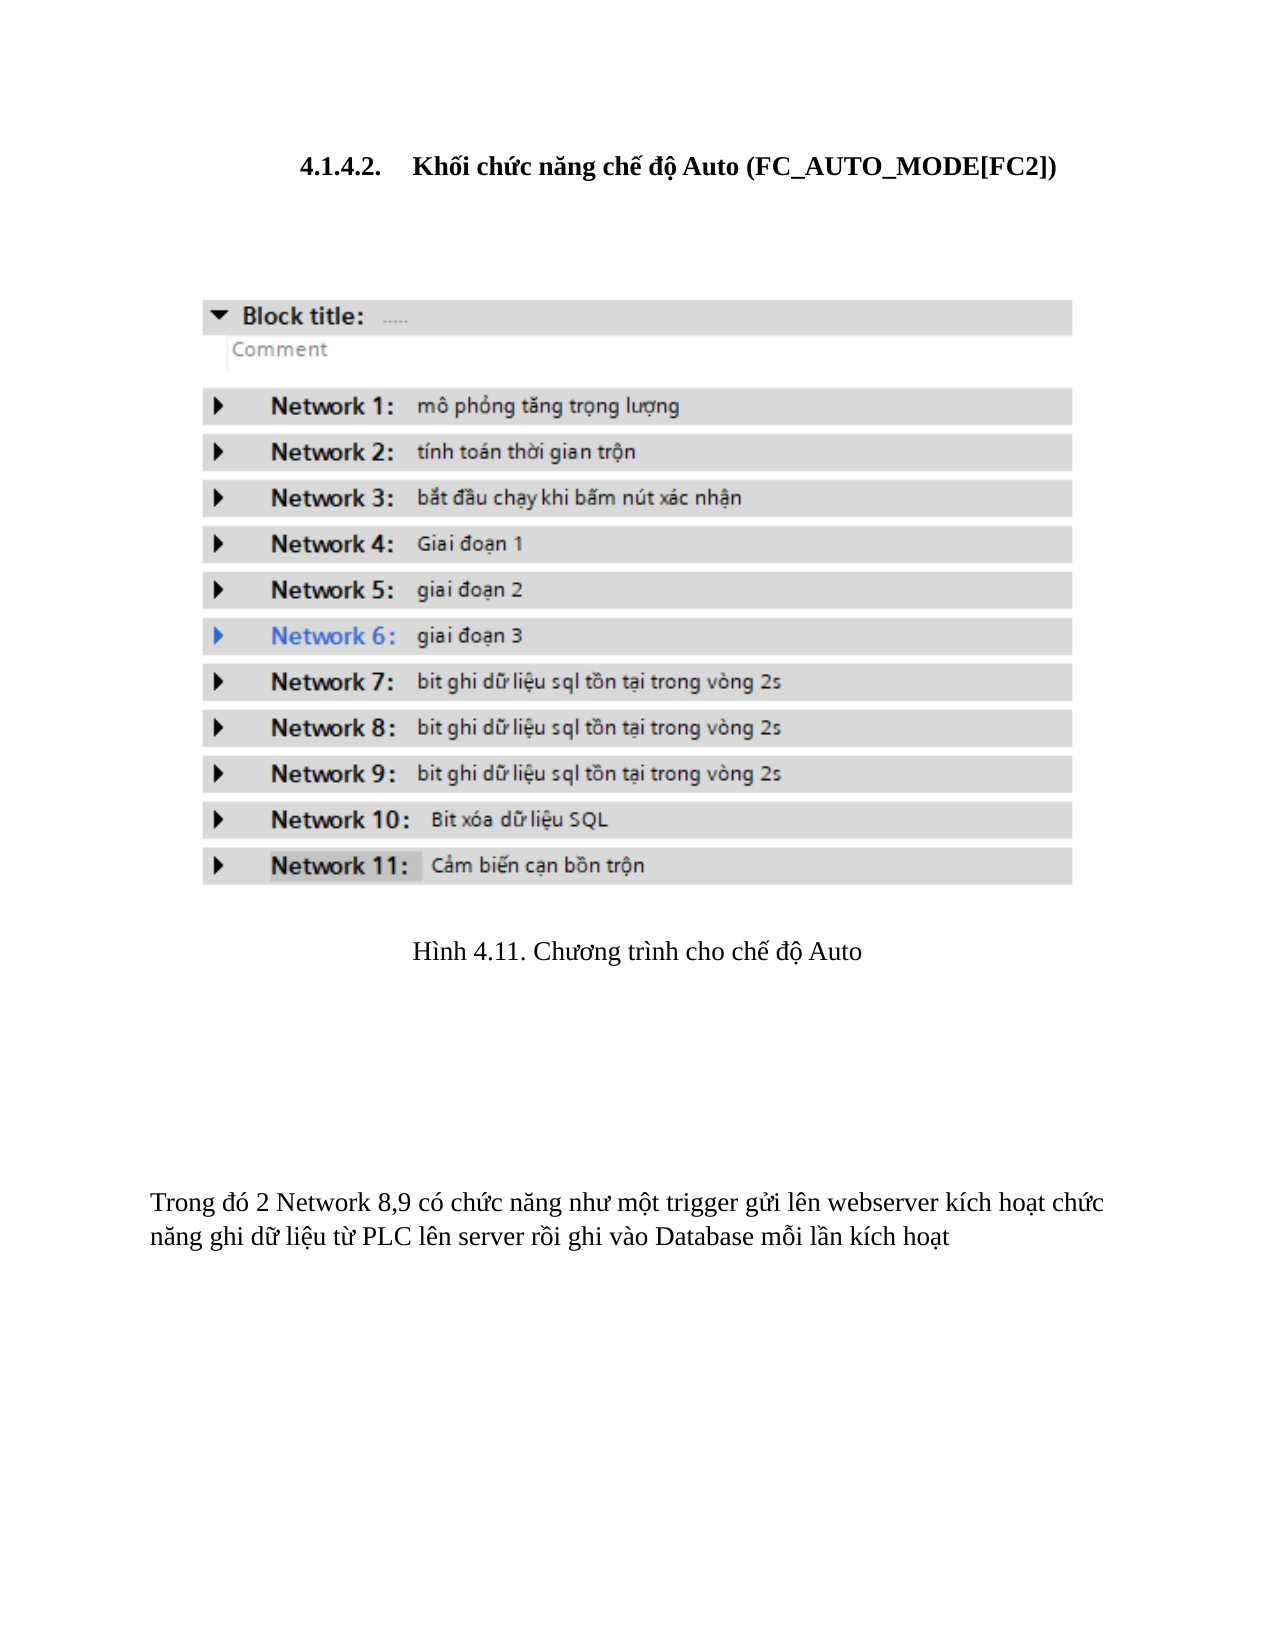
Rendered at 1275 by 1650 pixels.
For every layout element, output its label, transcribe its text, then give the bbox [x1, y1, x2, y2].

text Trong đó 2 Network 8,9 có chức năng như một trigger gửi lên webserver kích hoạt chức năng ghi dữ liệu từ PLC lên server rồi ghi vào Database mỗi lần kích hoạt [150, 1186, 1125, 1251]
list Khối chức năng chế độ Auto (FC_AUTO_MODE[FC2]) [300, 150, 1125, 181]
picture [202, 300, 1073, 917]
text Hình 4.11. Chương trình cho chế độ Auto [150, 935, 1125, 966]
